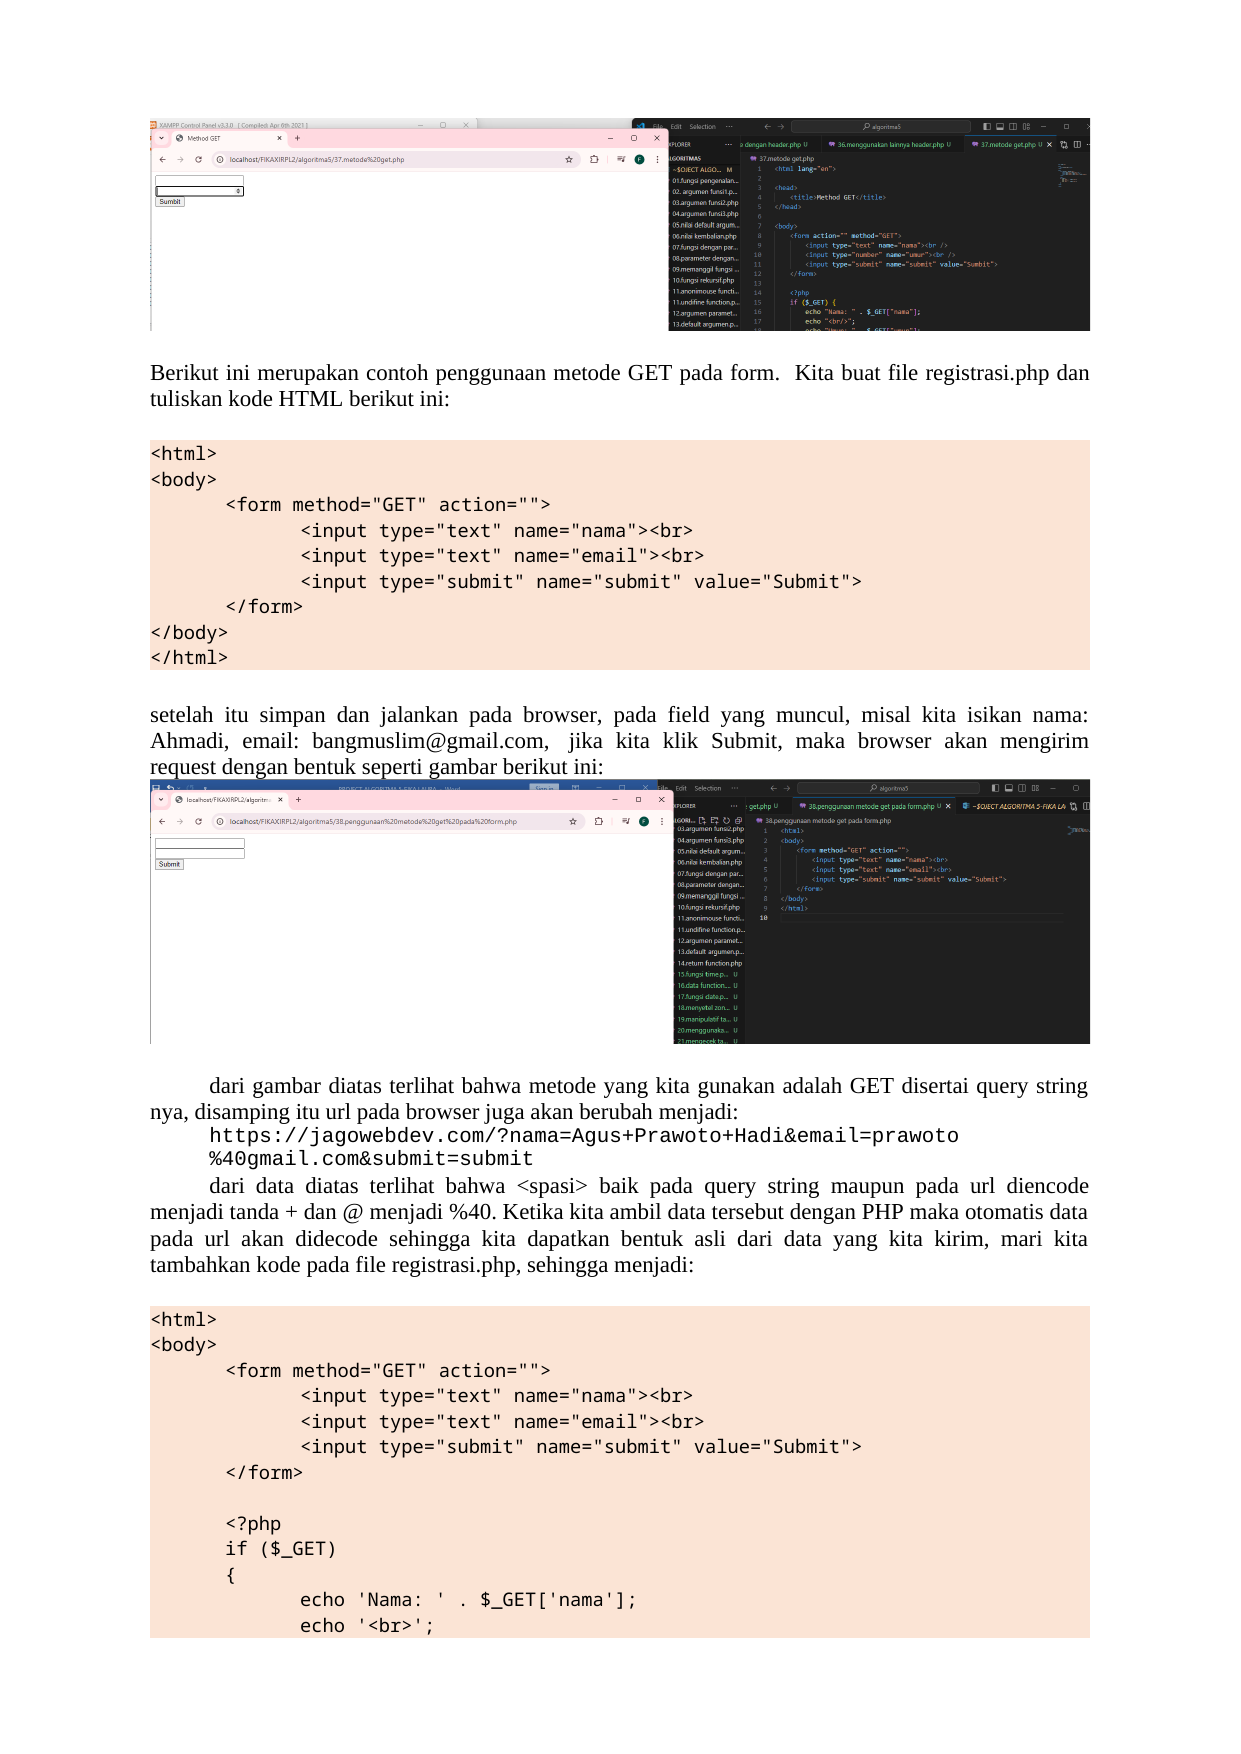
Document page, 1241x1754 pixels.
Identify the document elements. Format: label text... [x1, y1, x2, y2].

text dari gambar diatas terlihat bahwa metode yang kita gunakan adalah GET disertai query string nya, disamping itu url pada browser juga akan berubah menjadi: [150, 1072, 1090, 1124]
text <form method="GET" action=""> [150, 491, 1090, 517]
text { [150, 1561, 1090, 1587]
text Berikut ini merupakan contoh penggunaan metode GET pada form. Kita buat file registrasi.php dan tuliskan kode HTML berikut ini: [150, 359, 1090, 412]
text <input type="text" name="nama"><br> [150, 517, 1090, 542]
text <input type="text" name="nama"><br> [150, 1383, 1090, 1408]
text <form method="GET" action=""> [150, 1357, 1090, 1383]
picture [150, 118, 1091, 331]
text https://jagowebdev.com/?nama=Agus+Prawoto+Hadi&email=prawoto%40gmail.com&submit=submit [209, 1124, 1090, 1172]
text if ($_GET) [150, 1536, 1090, 1561]
text echo 'Nama: ' . $_GET['nama']; [150, 1587, 1090, 1612]
text <html> [150, 440, 1090, 466]
text <input type="submit" name="submit" value="Submit"> [150, 568, 1090, 593]
text <html> [150, 1306, 1090, 1332]
text setelah itu simpan dan jalankan pada browser, pada field yang muncul, misal kita isikan nama: Ahmadi, email: bangmuslim@gmail.com, jika kita klik Submit, maka browser akan mengirim request dengan bentuk seperti gambar berikut ini: [150, 701, 1090, 779]
text <body> [150, 1332, 1090, 1357]
text </html> [150, 644, 1090, 670]
text </body> [150, 619, 1090, 644]
text echo '<br>'; [150, 1612, 1090, 1638]
text <input type="text" name="email"><br> [150, 1408, 1090, 1434]
text dari data diatas terlihat bahwa <spasi> baik pada query string maupun pada url diencode menjadi tanda + dan @ menjadi %40. Ketika kita ambil data tersebut dengan PHP maka otomatis data pada url akan didecode sehingga kita dapatkan bentuk asli dari data yang kita kirim, mari kita tambahkan kode pada file registrasi.php, sehingga menjadi: [150, 1172, 1090, 1277]
text <input type="text" name="email"><br> [150, 542, 1090, 568]
text <?php [150, 1510, 1090, 1536]
picture [150, 779, 1091, 1044]
text <input type="submit" name="submit" value="Submit"> [150, 1434, 1090, 1459]
text </form> [150, 1459, 1090, 1485]
text </form> [150, 593, 1090, 619]
text <body> [150, 466, 1090, 491]
